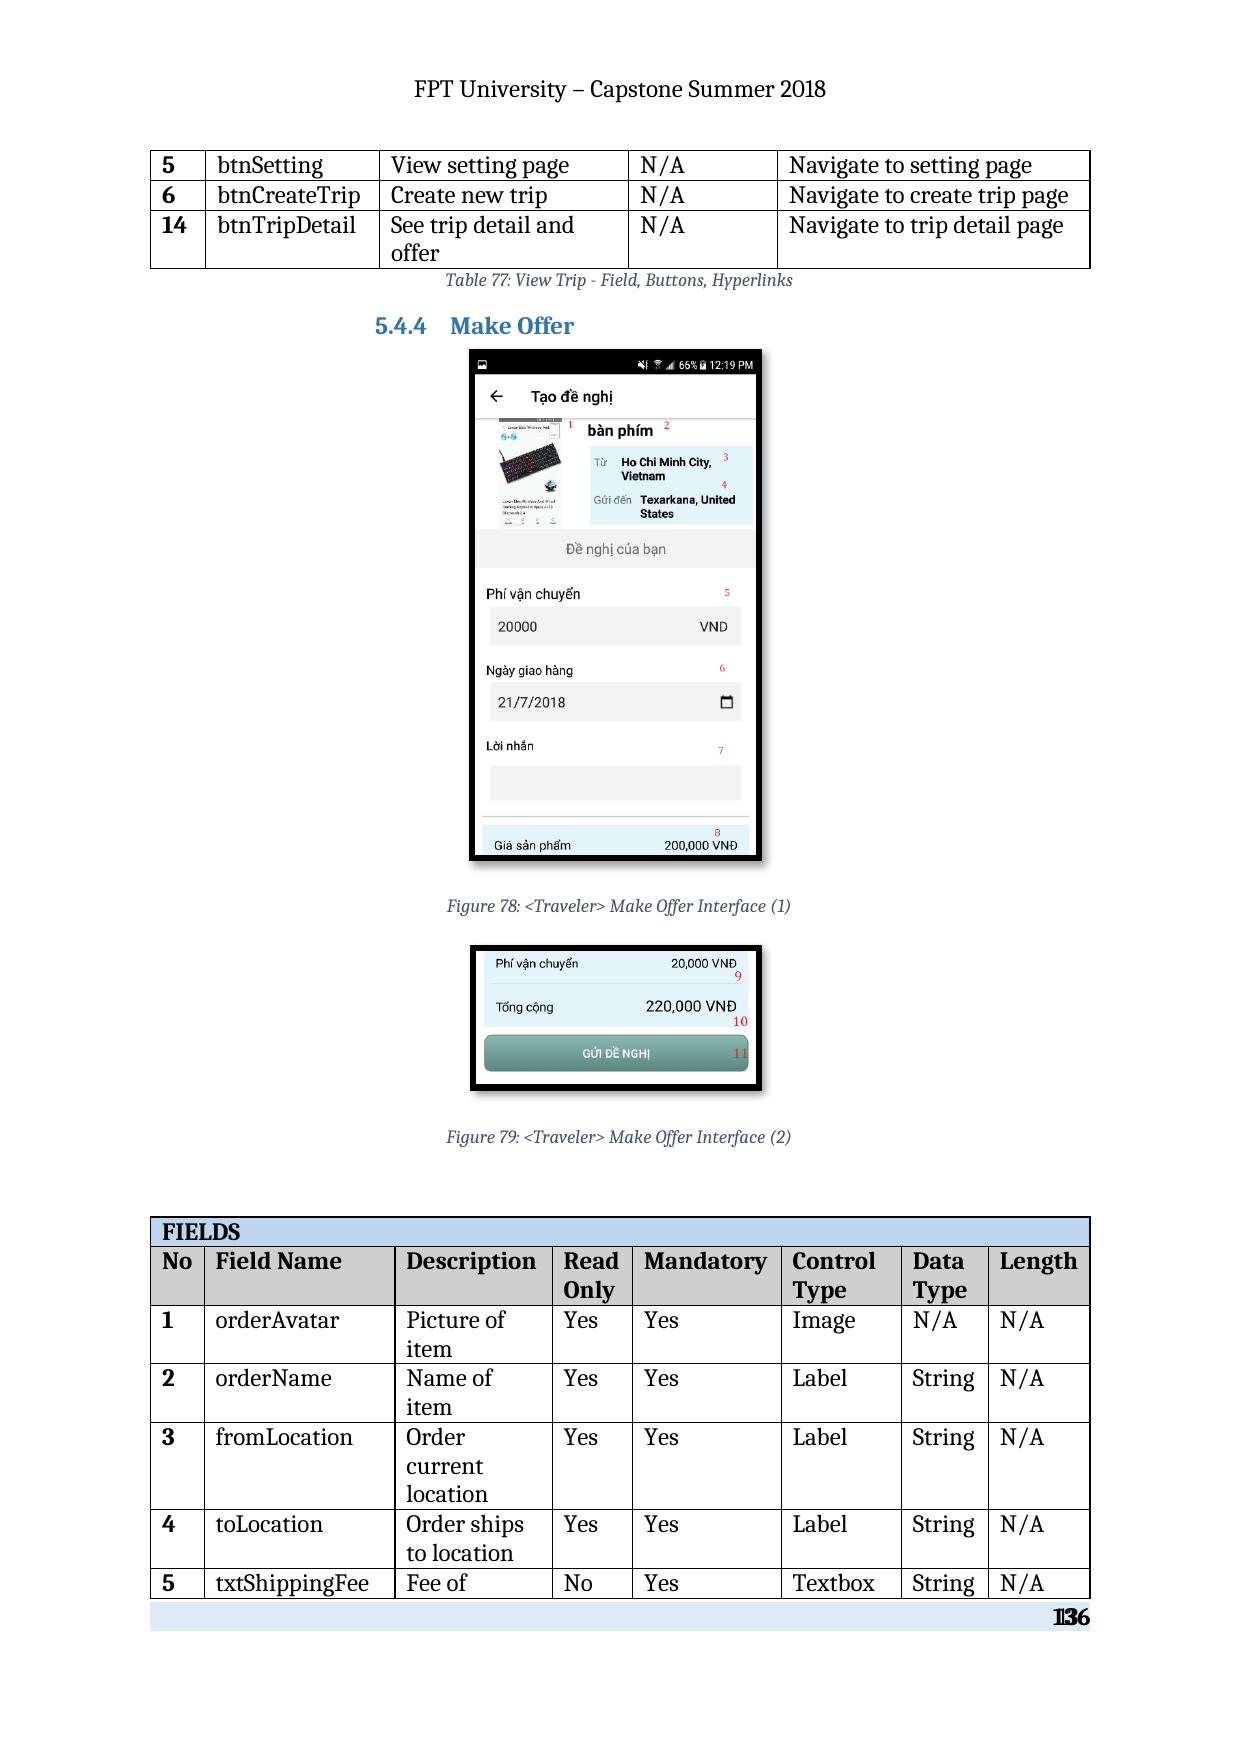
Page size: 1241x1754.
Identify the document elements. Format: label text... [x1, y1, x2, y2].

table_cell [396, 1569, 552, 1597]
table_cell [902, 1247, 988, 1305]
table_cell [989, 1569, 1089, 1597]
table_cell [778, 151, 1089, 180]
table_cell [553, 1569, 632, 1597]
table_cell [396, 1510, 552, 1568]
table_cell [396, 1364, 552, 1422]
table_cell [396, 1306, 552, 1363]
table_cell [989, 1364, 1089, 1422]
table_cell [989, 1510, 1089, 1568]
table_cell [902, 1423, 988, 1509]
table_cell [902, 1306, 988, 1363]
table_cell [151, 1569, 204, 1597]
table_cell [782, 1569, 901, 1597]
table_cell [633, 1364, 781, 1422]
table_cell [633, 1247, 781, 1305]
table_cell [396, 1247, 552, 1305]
picture [475, 355, 756, 855]
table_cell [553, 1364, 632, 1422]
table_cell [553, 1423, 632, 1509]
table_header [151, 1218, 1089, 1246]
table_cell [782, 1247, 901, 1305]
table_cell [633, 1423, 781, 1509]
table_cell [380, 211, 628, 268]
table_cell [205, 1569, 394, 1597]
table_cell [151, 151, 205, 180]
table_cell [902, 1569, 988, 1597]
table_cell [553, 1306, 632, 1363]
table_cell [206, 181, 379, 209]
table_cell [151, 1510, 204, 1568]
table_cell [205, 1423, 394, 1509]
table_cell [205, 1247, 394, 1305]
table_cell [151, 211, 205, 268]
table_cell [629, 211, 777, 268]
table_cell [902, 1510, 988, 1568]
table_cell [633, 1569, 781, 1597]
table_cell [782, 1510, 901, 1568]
subtitle Make Offer [375, 312, 1090, 340]
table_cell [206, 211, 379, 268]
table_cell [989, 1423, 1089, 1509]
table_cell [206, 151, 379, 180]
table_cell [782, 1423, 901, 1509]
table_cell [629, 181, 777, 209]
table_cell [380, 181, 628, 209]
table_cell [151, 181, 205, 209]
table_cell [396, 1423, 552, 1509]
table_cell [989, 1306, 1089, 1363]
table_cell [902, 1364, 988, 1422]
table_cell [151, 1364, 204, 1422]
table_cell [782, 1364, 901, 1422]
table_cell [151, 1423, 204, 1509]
picture [476, 951, 756, 1084]
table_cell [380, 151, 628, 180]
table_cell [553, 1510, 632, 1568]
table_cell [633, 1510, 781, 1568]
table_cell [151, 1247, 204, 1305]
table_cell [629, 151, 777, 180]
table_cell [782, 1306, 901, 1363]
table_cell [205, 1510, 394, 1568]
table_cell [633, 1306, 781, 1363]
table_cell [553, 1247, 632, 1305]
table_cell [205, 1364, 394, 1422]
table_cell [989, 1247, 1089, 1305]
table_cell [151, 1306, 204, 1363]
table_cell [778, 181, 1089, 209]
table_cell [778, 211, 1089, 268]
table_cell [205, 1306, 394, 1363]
